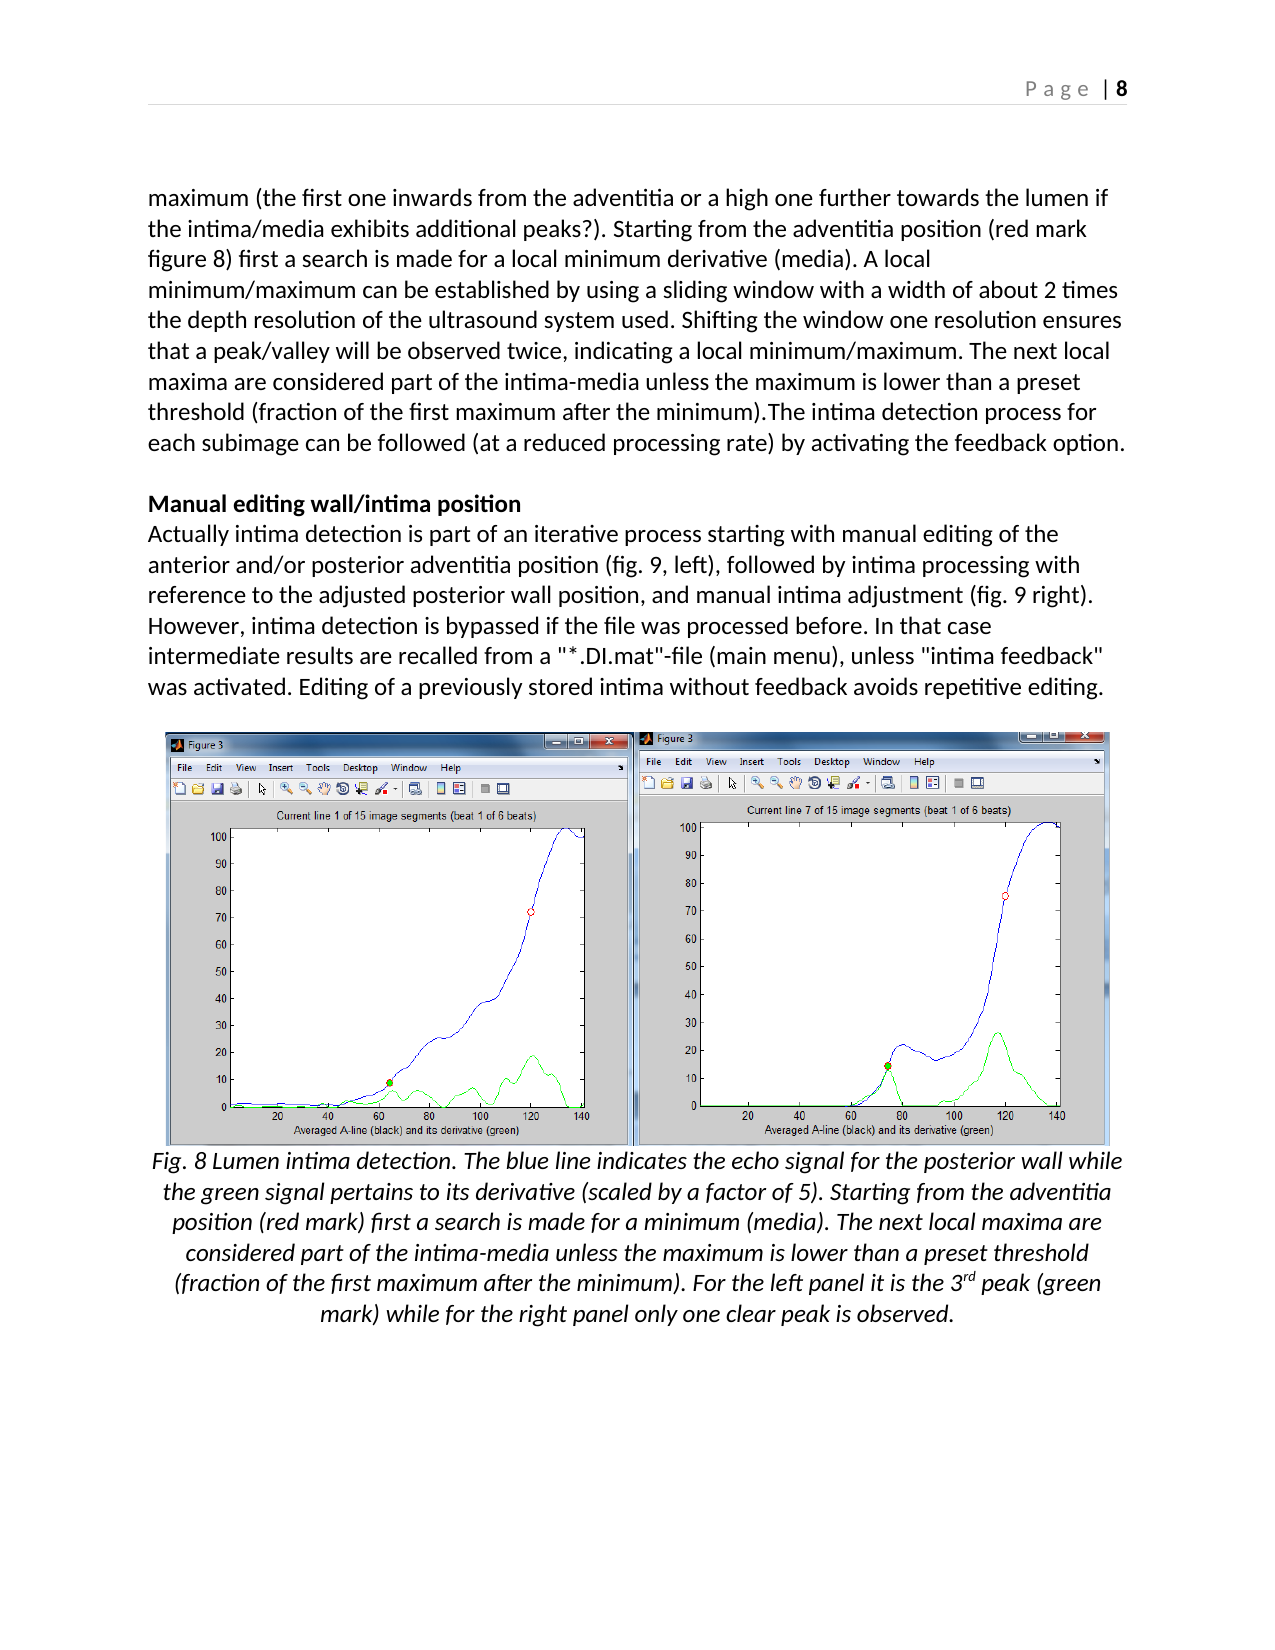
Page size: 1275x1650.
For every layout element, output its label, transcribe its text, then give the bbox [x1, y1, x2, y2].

text Manual editing wall/intima position [148, 488, 1127, 518]
text Actually intima detection is part of an iterative process starting with manual editing of the anterior and/or posterior adventitia position (fig. 9, left), followed by intima processing with reference to the adjusted posterior wall position, and manual intima adjustment (fig. 9 right). However, intima detection is bypassed if the file was processed before. In that case intermediate results are recalled from a "*.DI.mat"-file (main menu), unless "intima feedback" was activated. Editing of a previously stored intima without feedback avoids repetitive editing. [148, 518, 1127, 701]
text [148, 183, 1127, 457]
text Fig. 8 Lumen intima detection. The blue line indicates the echo signal for the posterior wall while the green signal pertains to its derivative (scaled by a factor of 5). Starting from the adventitia position (red mark) first a search is made for a minimum (media). The next local maxima are considered part of the intima-media unless the maximum is lower than a preset threshold (fraction of the first maximum after the minimum). For the left panel it is the 3rd peak (green mark) while for the right panel only one clear peak is observed. [148, 1145, 1127, 1328]
picture [165, 732, 1110, 1146]
